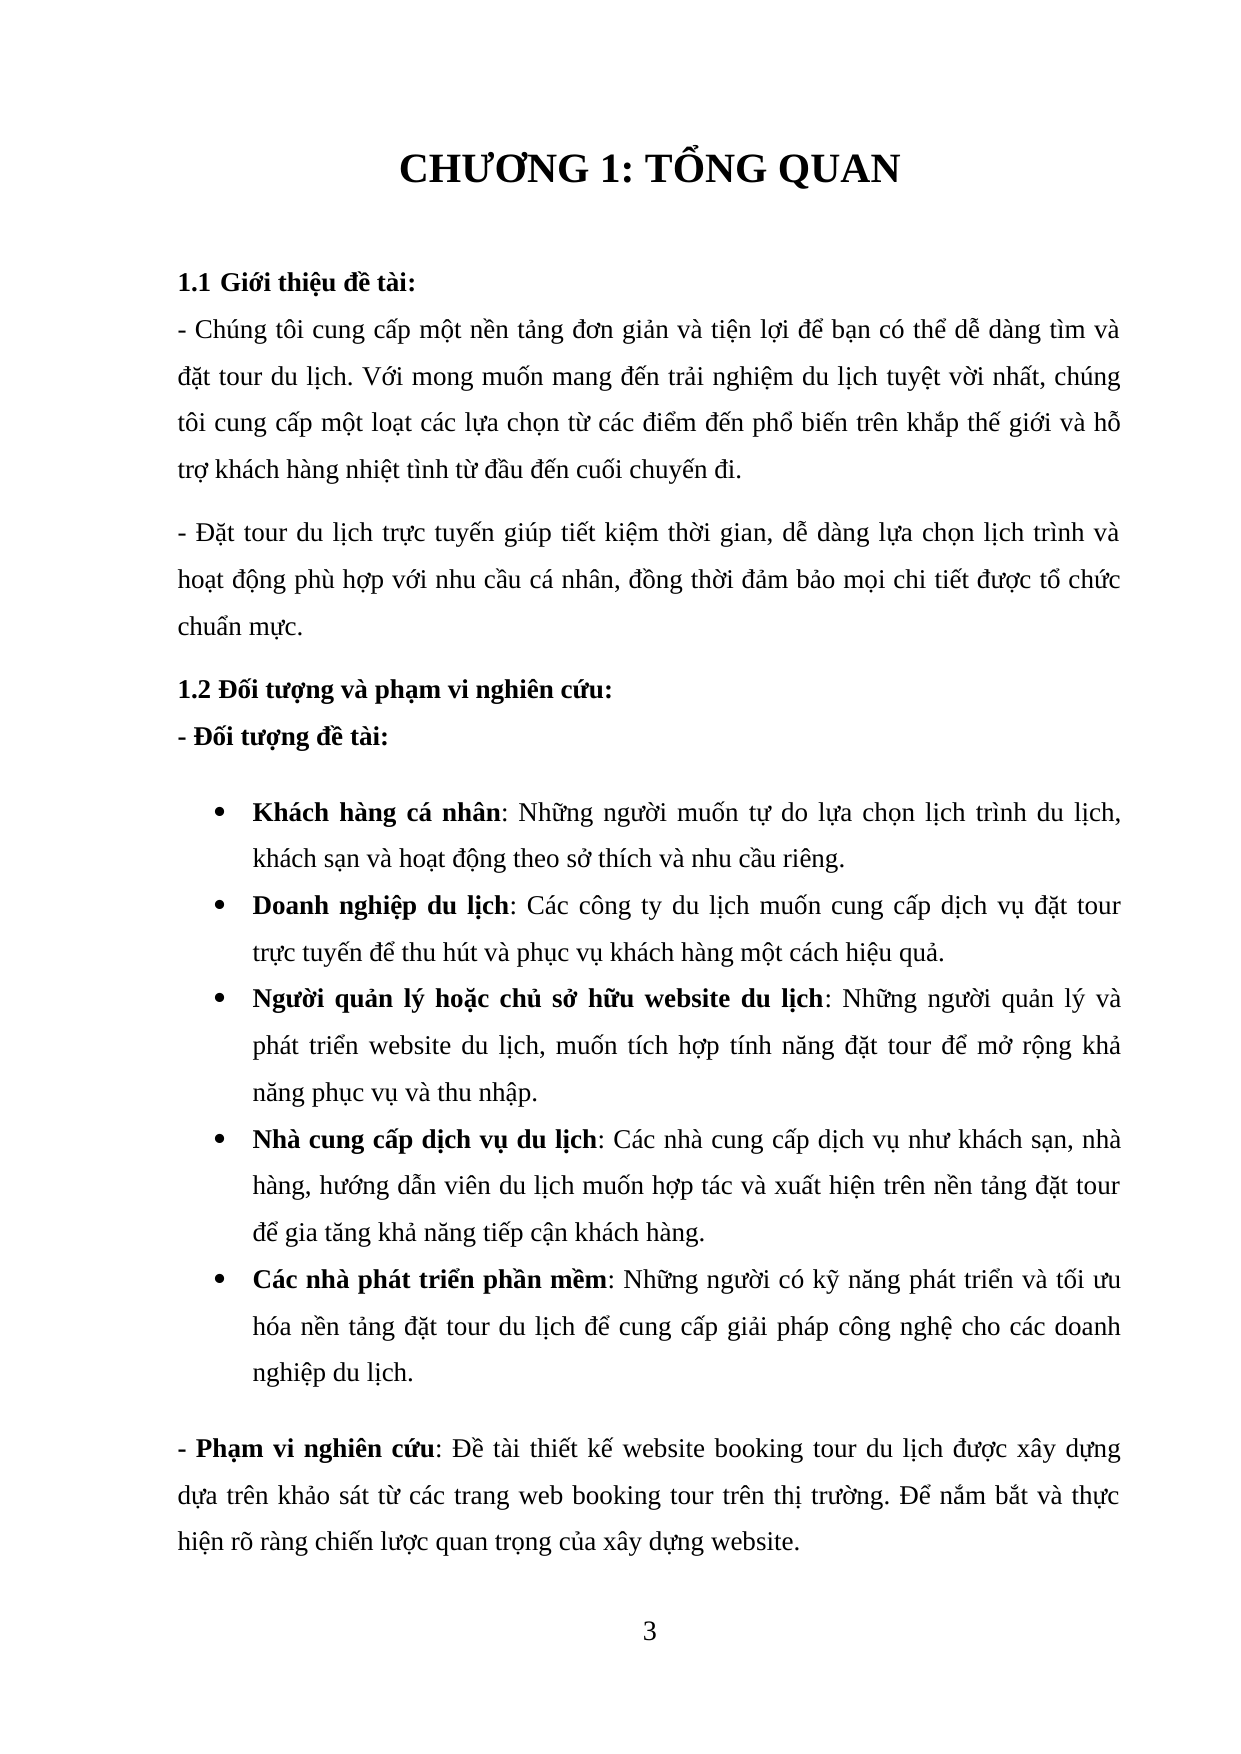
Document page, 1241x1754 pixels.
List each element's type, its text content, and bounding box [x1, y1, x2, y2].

text - Đặt tour du lịch trực tuyến giúp tiết kiệm thời gian, dễ dàng lựa chọn lịch trình và hoạt động phù hợp với nhu cầu cá nhân, đồng thời đảm bảo mọi chi tiết được tổ chức chuẩn mực. [177, 517, 1122, 641]
list Các nhà phát triển phần mềm: Những người có kỹ năng phát triển và tối ưu hóa nền tảng đặt tour du lịch để cung cấp giải pháp công nghệ cho các doanh nghiệp du lịch. [215, 1263, 1122, 1387]
subtitle CHƯƠNG 1: TỔNG QUAN [177, 143, 1122, 191]
subtitle 1.2 Đối tượng và phạm vi nghiên cứu: [177, 673, 1122, 704]
text - Phạm vi nghiên cứu: Đề tài thiết kế website booking tour du lịch được xây dựng dựa trên khảo sát từ các trang web booking tour trên thị trường. Để nắm bắt và thực hiện rõ ràng chiến lược quan trọng của xây dựng website. [177, 1432, 1122, 1557]
list Người quản lý hoặc chủ sở hữu website du lịch: Những người quản lý và phát triển website du lịch, muốn tích hợp tính năng đặt tour để mở rộng khả năng phục vụ và thu nhập. [215, 983, 1122, 1107]
text - Chúng tôi cung cấp một nền tảng đơn giản và tiện lợi để bạn có thể dễ dàng tìm và đặt tour du lịch. Với mong muốn mang đến trải nghiệm du lịch tuyệt vời nhất, chúng tôi cung cấp một loạt các lựa chọn từ các điểm đến phổ biến trên khắp thế giới và hỗ trợ khách hàng nhiệt tình từ đầu đến cuối chuyến đi. [177, 313, 1122, 484]
subtitle Giới thiệu đề tài: [177, 267, 1122, 298]
list Doanh nghiệp du lịch: Các công ty du lịch muốn cung cấp dịch vụ đặt tour trực tuyến để thu hút và phục vụ khách hàng một cách hiệu quả. [215, 889, 1122, 967]
list Nhà cung cấp dịch vụ du lịch: Các nhà cung cấp dịch vụ như khách sạn, nhà hàng, hướng dẫn viên du lịch muốn hợp tác và xuất hiện trên nền tảng đặt tour để gia tăng khả năng tiếp cận khách hàng. [215, 1123, 1122, 1247]
list Khách hàng cá nhân: Những người muốn tự do lựa chọn lịch trình du lịch, khách sạn và hoạt động theo sở thích và nhu cầu riêng. [215, 796, 1122, 874]
text - Đối tượng đề tài: [177, 720, 1122, 751]
